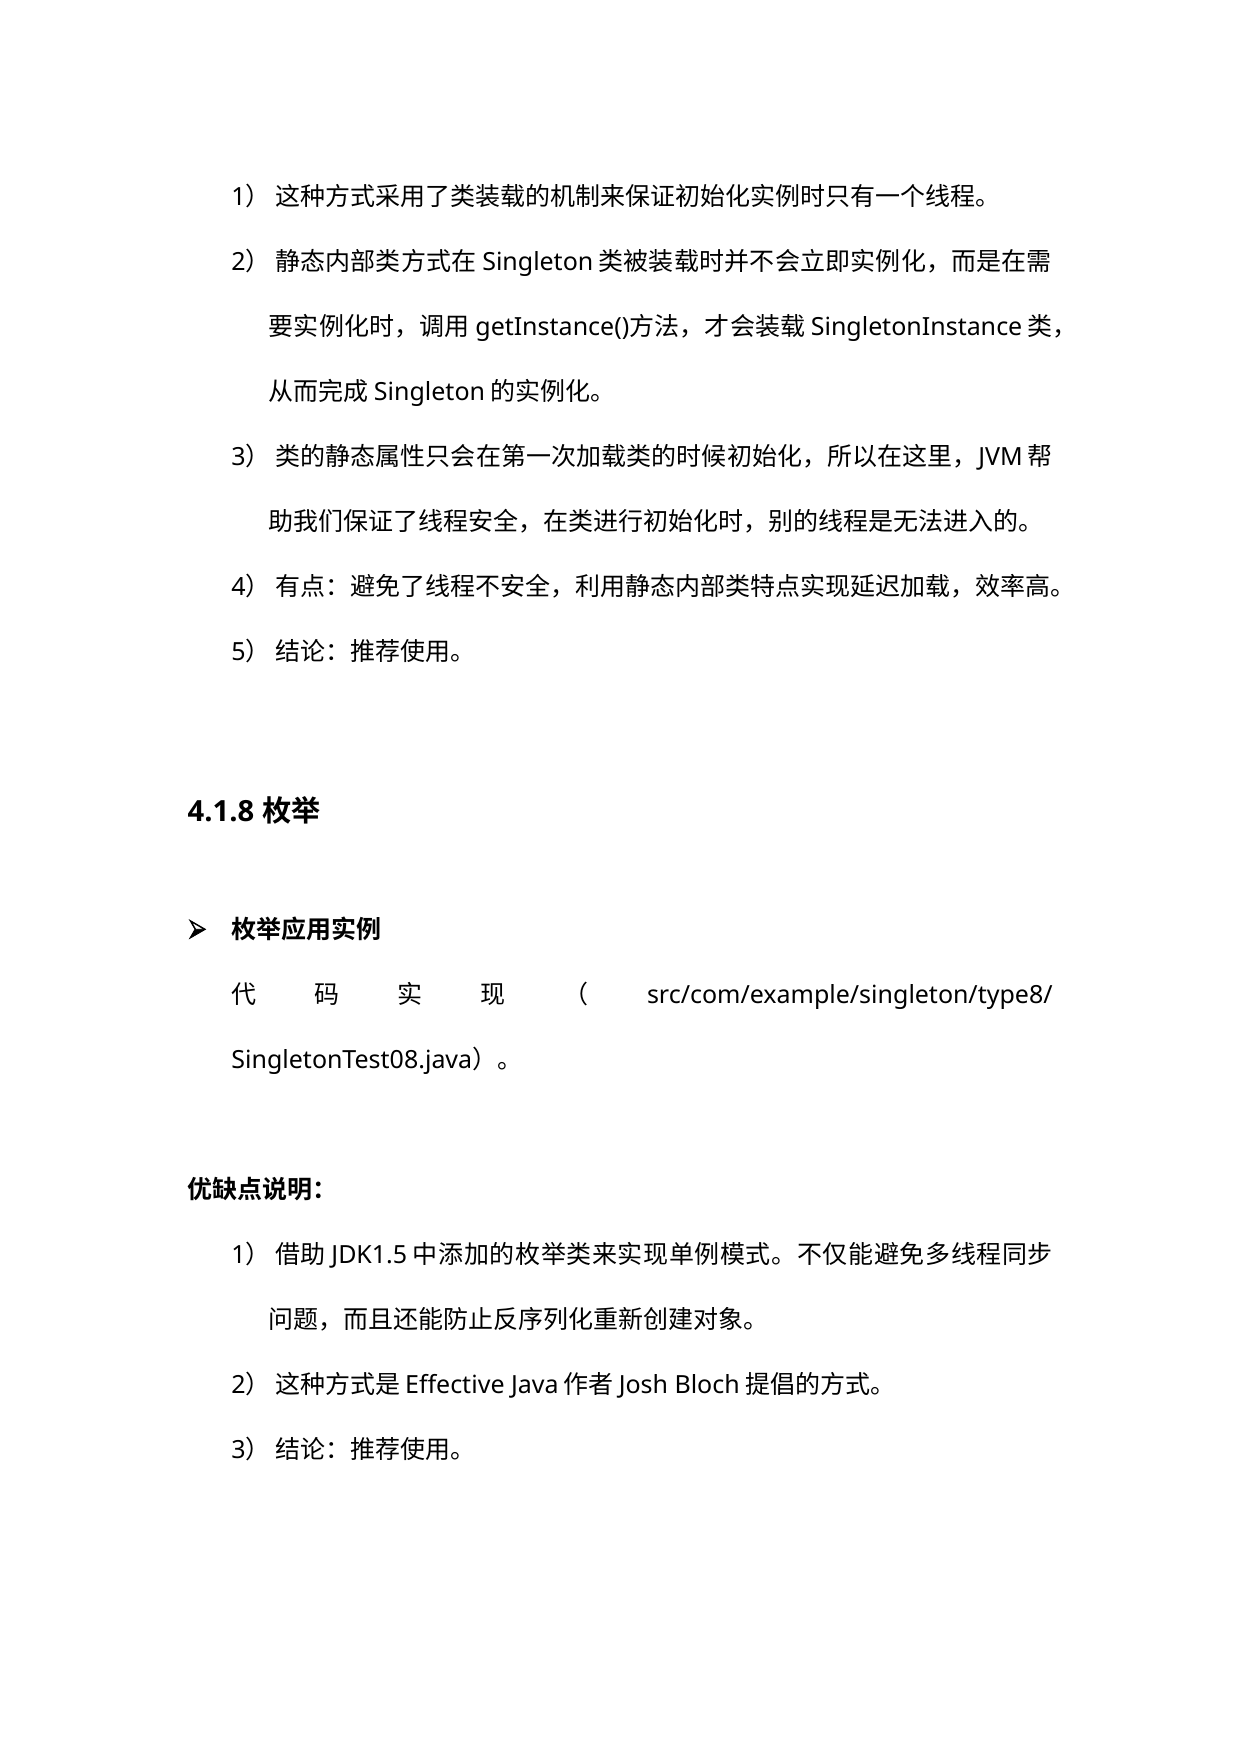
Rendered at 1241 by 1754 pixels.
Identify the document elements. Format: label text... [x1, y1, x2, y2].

list 这种方式采用了类装载的机制来保证初始化实例时只有一个线程。 [231, 162, 1053, 227]
list 结论：推荐使用。 [231, 617, 1053, 682]
subtitle 4.1.8 枚举 [187, 776, 1053, 841]
list 结论：推荐使用。 [231, 1415, 1053, 1480]
list 这种方式是Effective Java作者Josh Bloch提倡的方式。 [231, 1350, 1053, 1415]
list 静态内部类方式在Singleton类被装载时并不会立即实例化，而是在需要实例化时，调用getInstance()方法，才会装载SingletonInstance类，从而完成Singleton的实例化。 [231, 227, 1053, 422]
list 有点：避免了线程不安全，利用静态内部类特点实现延迟加载，效率高。 [231, 552, 1053, 617]
list 类的静态属性只会在第一次加载类的时候初始化，所以在这里，JVM帮助我们保证了线程安全，在类进行初始化时，别的线程是无法进入的。 [231, 422, 1053, 552]
list 枚举应用实例 [187, 895, 1053, 960]
list 借助JDK1.5中添加的枚举类来实现单例模式。不仅能避免多线程同步问题，而且还能防止反序列化重新创建对象。 [231, 1220, 1053, 1350]
list 代码实现（src/com/example/singleton/type8/SingletonTest08.java）。 [231, 960, 1053, 1090]
text 优缺点说明： [187, 1155, 1053, 1220]
